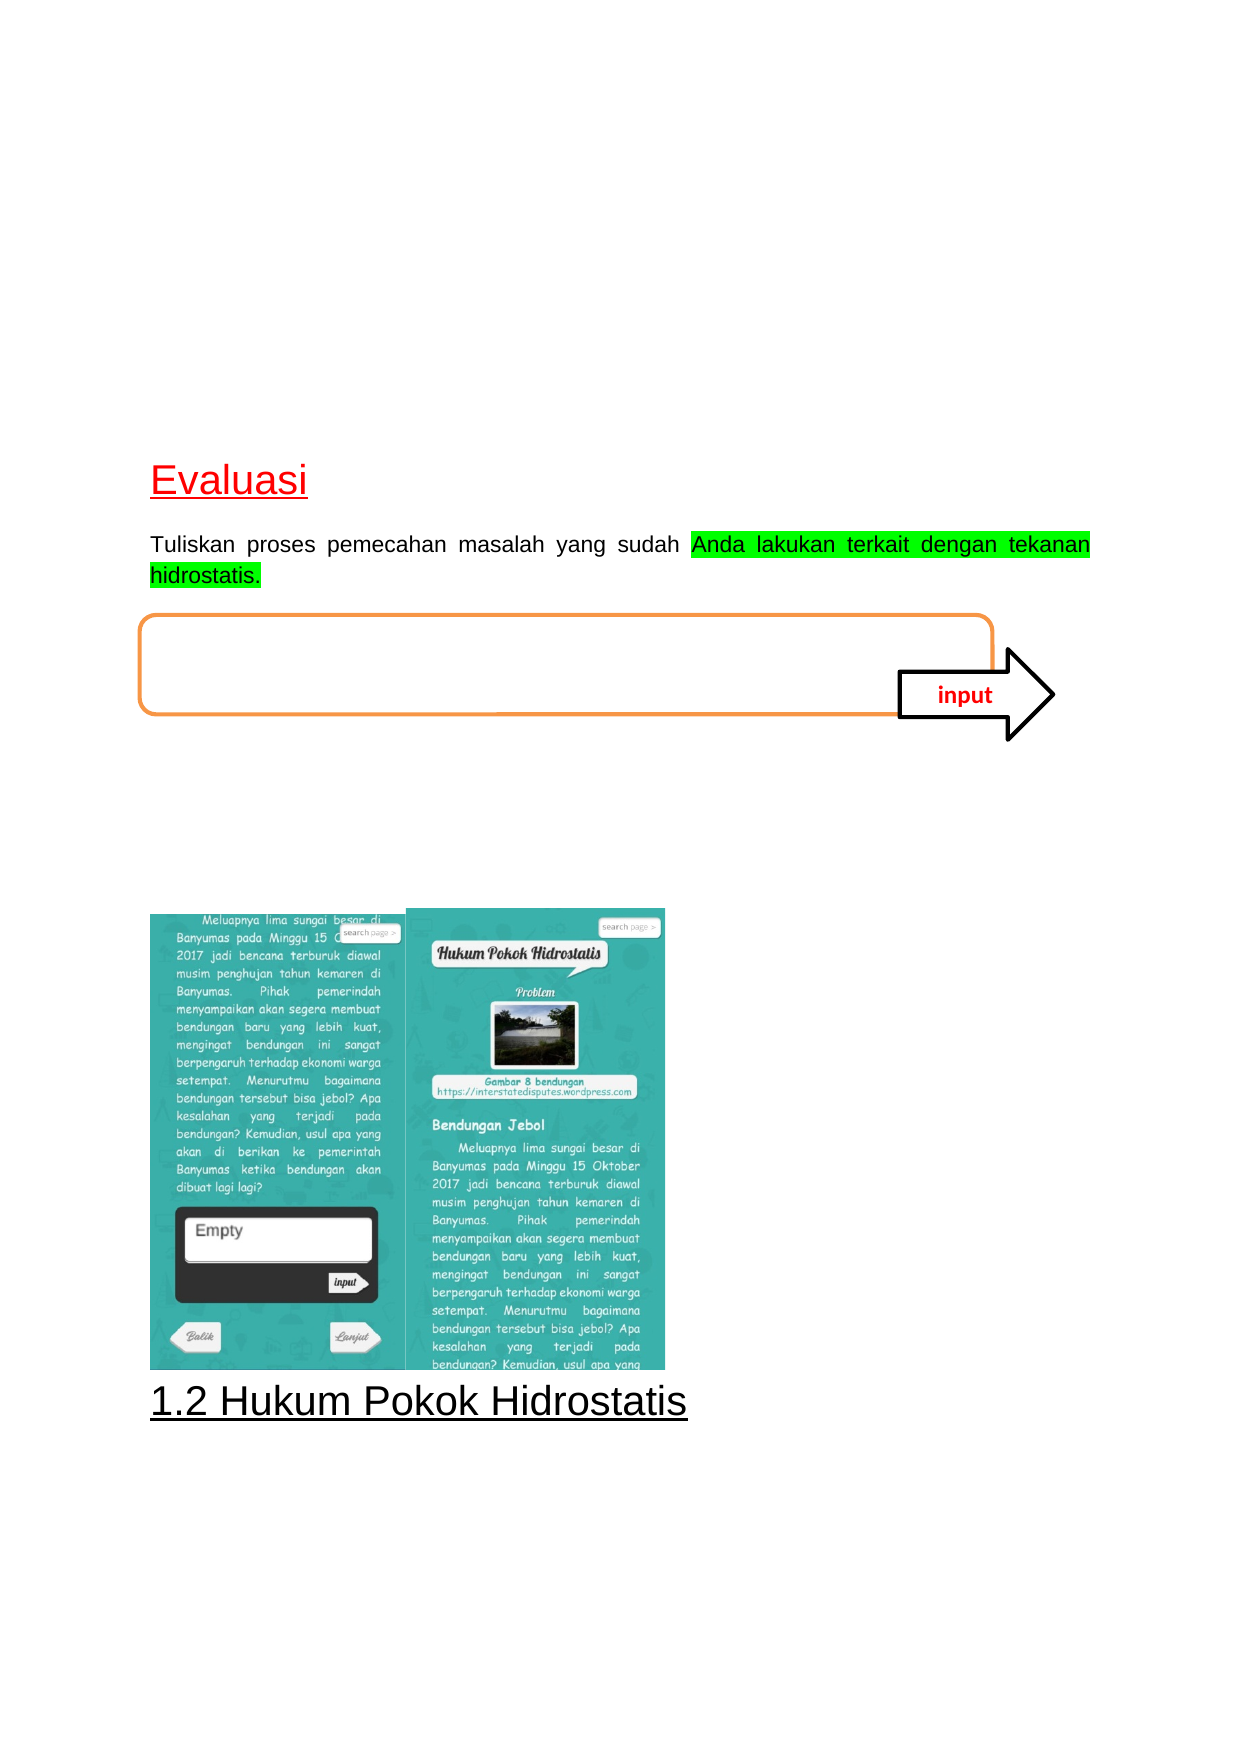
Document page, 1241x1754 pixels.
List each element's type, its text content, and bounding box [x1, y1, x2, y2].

picture [150, 908, 666, 1370]
text Tuliskan proses pemecahan masalah yang sudah Anda lakukan terkait dengan tekanan hidrostatis. [150, 531, 1090, 588]
text Evaluasi [150, 150, 1090, 503]
